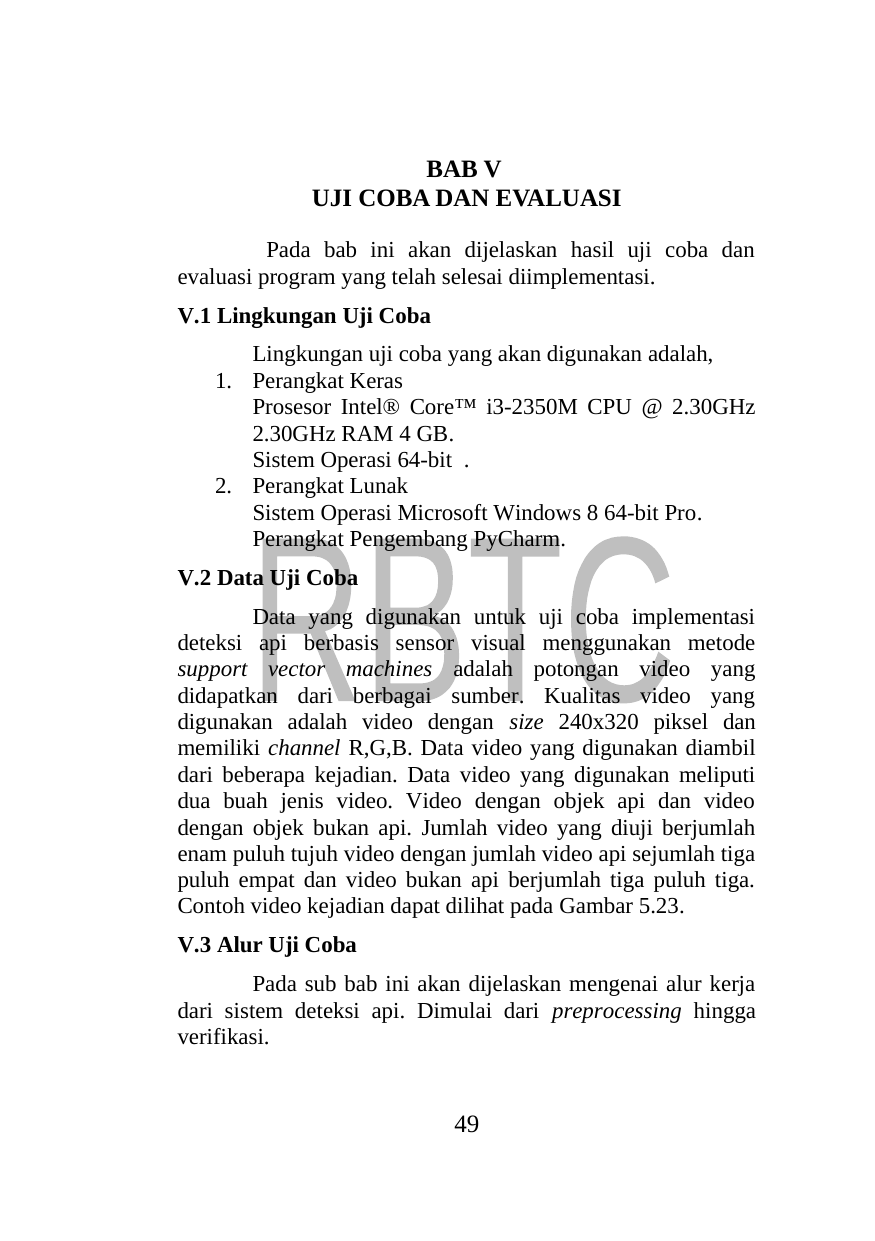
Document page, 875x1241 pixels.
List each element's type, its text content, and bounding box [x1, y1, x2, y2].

list Sistem Operasi 64-bit . [252, 446, 756, 472]
subtitle Lingkungan Uji Coba [177, 302, 756, 328]
text Pada bab ini akan dijelaskan hasil uji coba dan evaluasi program yang telah selesai diimplementasi. [177, 236, 756, 289]
subtitle Alur Uji Coba [177, 931, 756, 958]
list Perangkat Lunak [215, 472, 756, 499]
list Perangkat Keras [215, 367, 756, 393]
text Lingkungan uji coba yang akan digunakan adalah, [177, 341, 756, 367]
list Sistem Operasi Microsoft Windows 8 64-bit Pro. [252, 499, 756, 525]
subtitle UJI COBA DAN EVALUASI [177, 154, 756, 211]
list Perangkat Pengembang PyCharm. [252, 525, 756, 551]
subtitle Data Uji Coba [177, 564, 756, 590]
list Prosesor Intel® Core™ i3-2350M CPU @ 2.30GHz 2.30GHz RAM 4 GB. [252, 393, 756, 446]
text Pada sub bab ini akan dijelaskan mengenai alur kerja dari sistem deteksi api. Dimulai dari preprocessing hingga verifikasi. [177, 970, 756, 1049]
